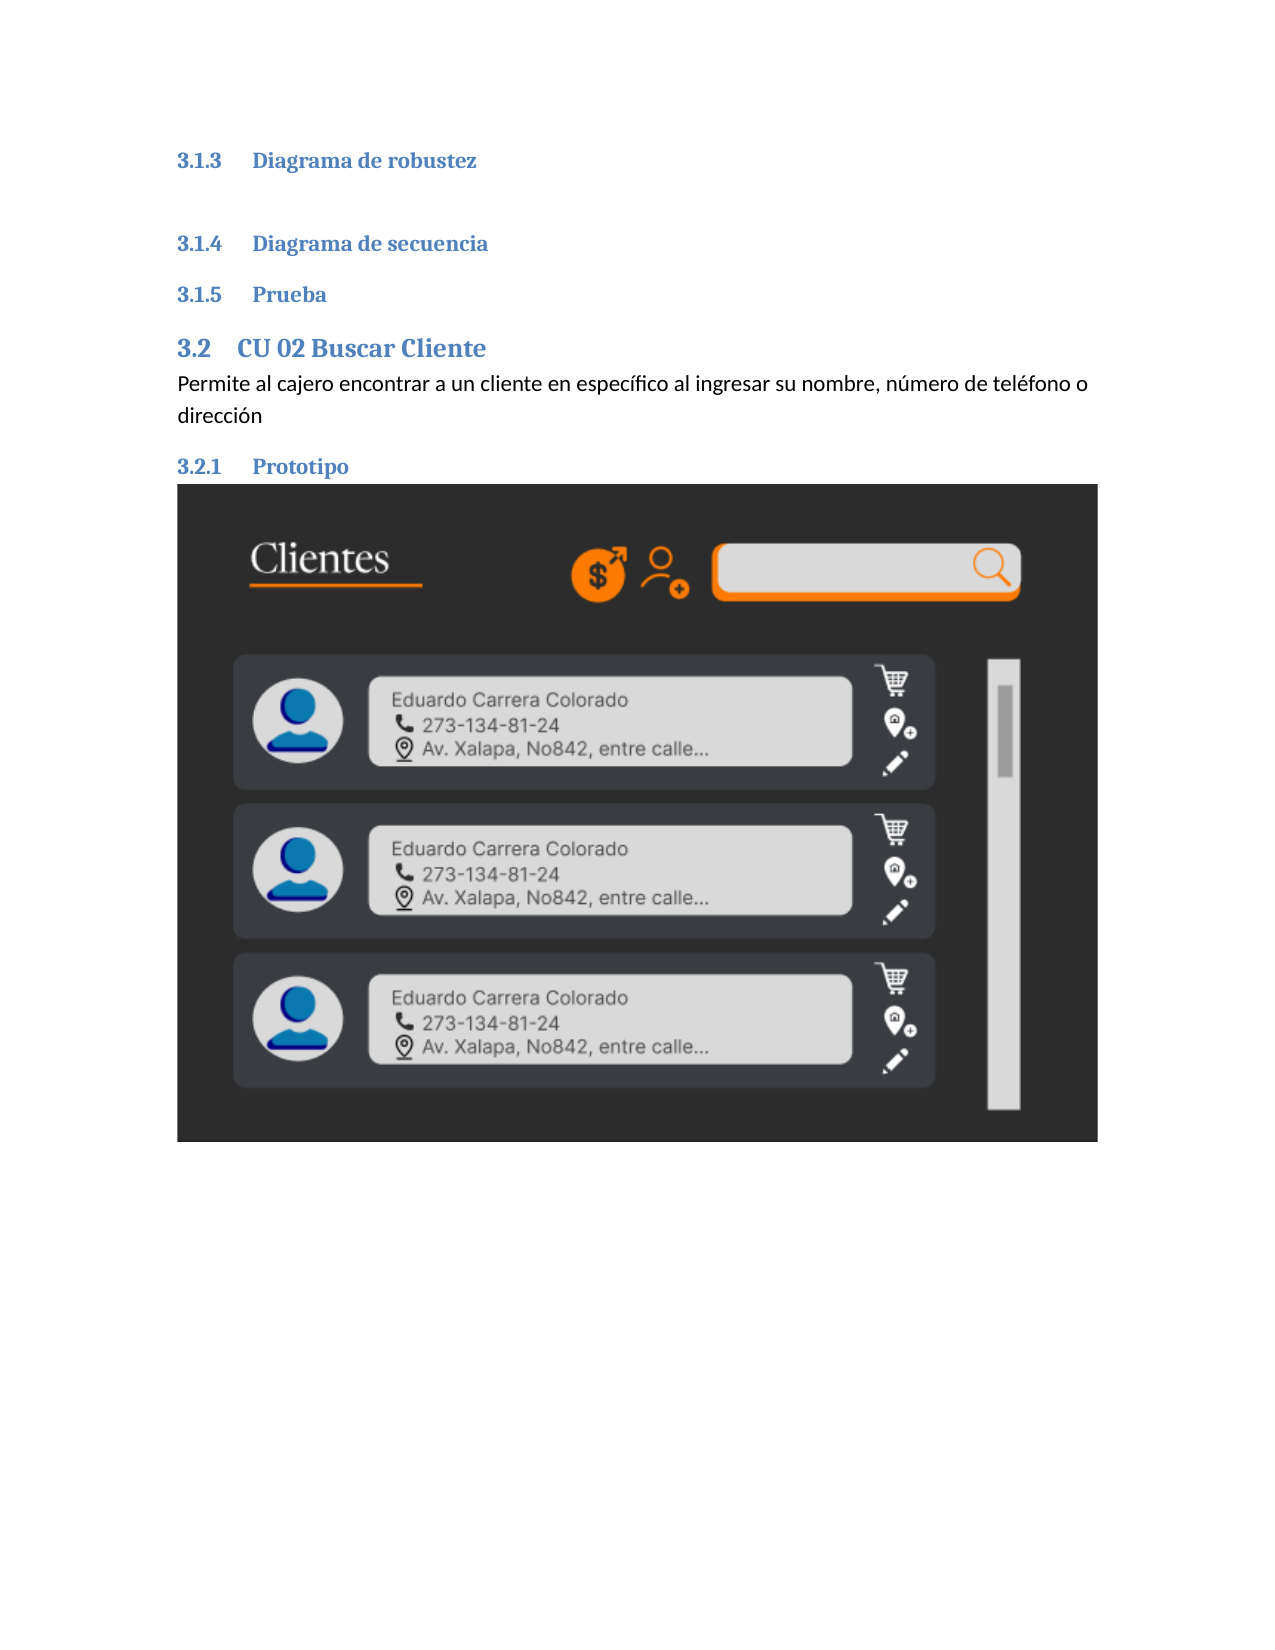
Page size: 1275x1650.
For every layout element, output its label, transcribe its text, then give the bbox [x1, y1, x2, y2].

subtitle Diagrama de secuencia [177, 231, 1098, 257]
subtitle Diagrama de robustez [177, 148, 1098, 174]
subtitle Prueba [177, 282, 1098, 308]
subtitle CU 02 Buscar Cliente [177, 333, 1098, 364]
subtitle Prototipo [177, 454, 1098, 480]
picture [177, 484, 1098, 1142]
text Permite al cajero encontrar a un cliente en específico al ingresar su nombre, número de teléfono o dirección [177, 369, 1098, 429]
